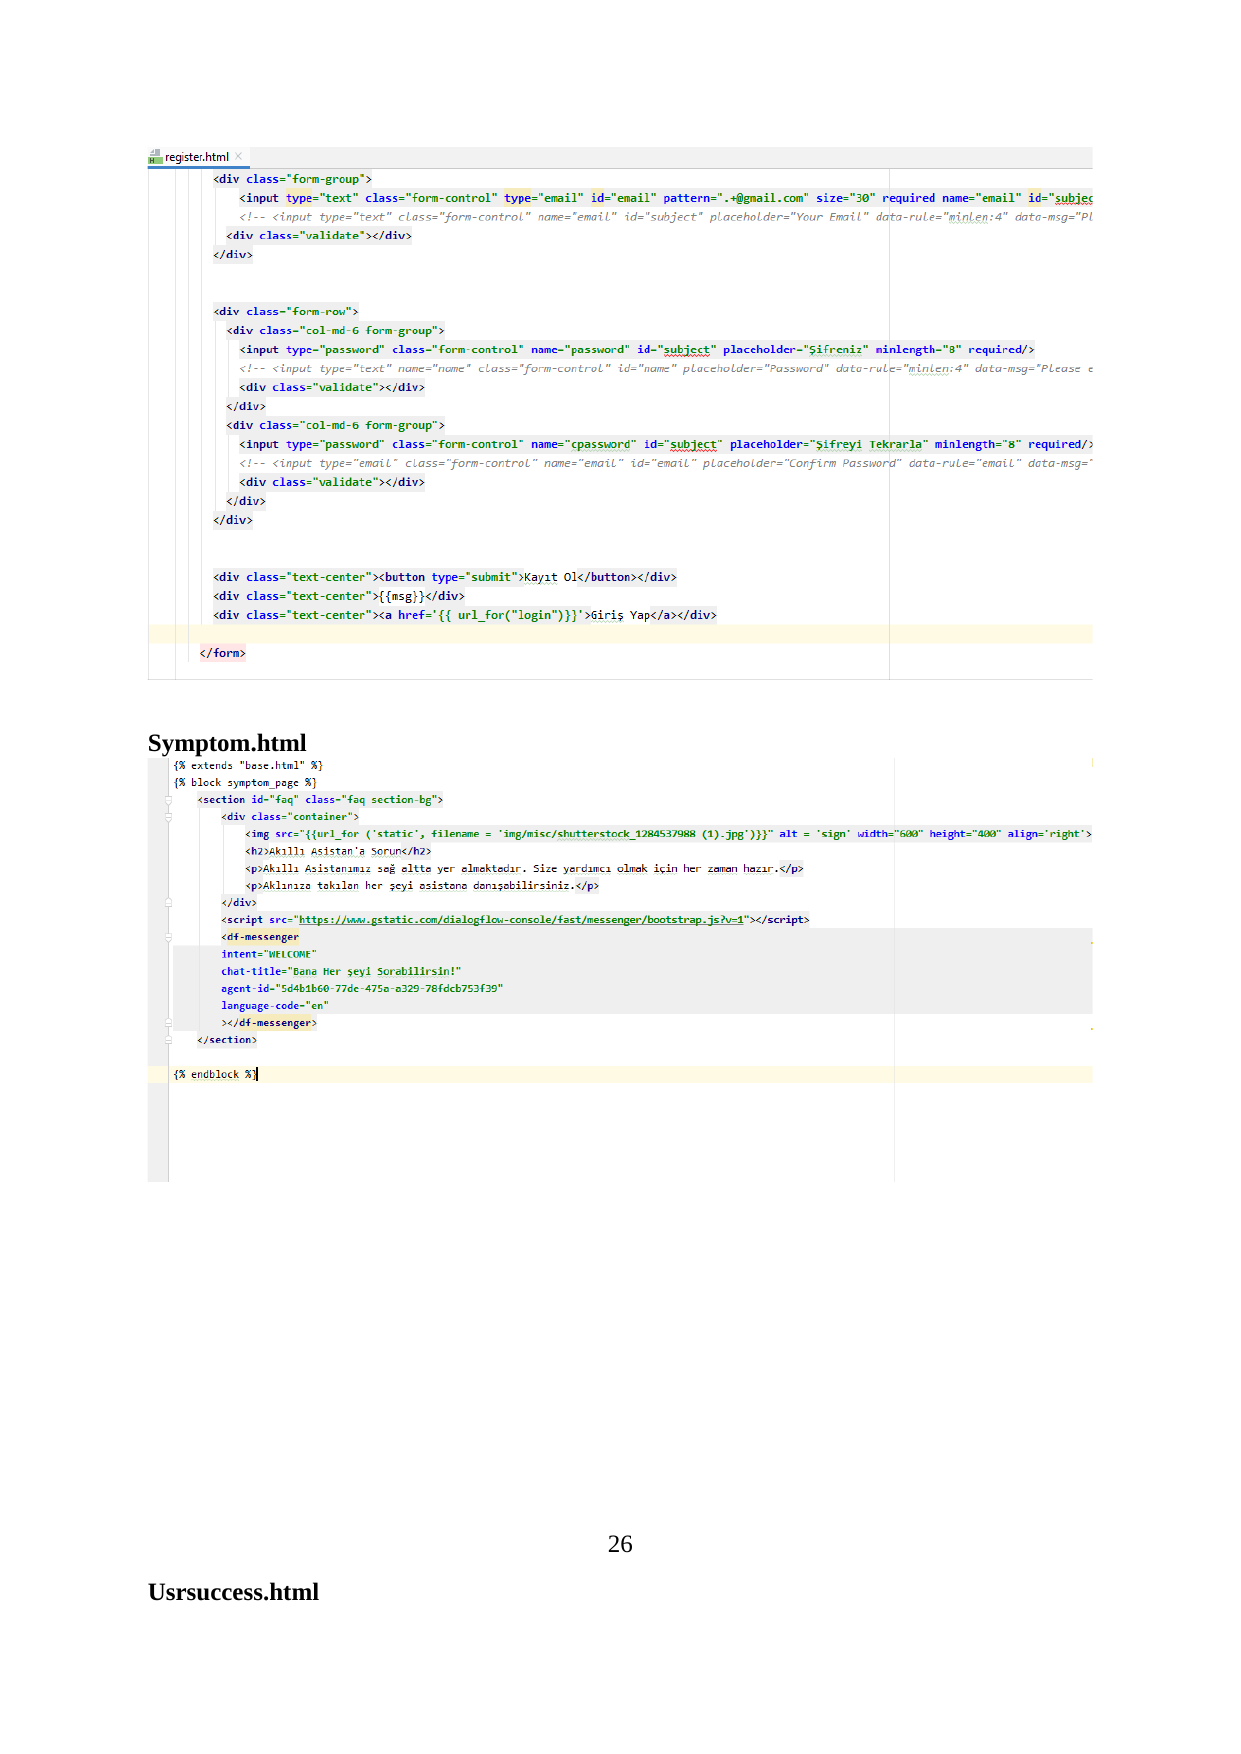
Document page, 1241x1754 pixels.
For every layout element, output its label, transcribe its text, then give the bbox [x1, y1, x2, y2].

picture [147, 147, 1093, 680]
picture [147, 758, 1093, 1182]
text 26 [148, 1529, 1093, 1558]
text Usrsuccess.html [148, 1577, 1093, 1605]
text Symptom.html [148, 728, 1093, 758]
